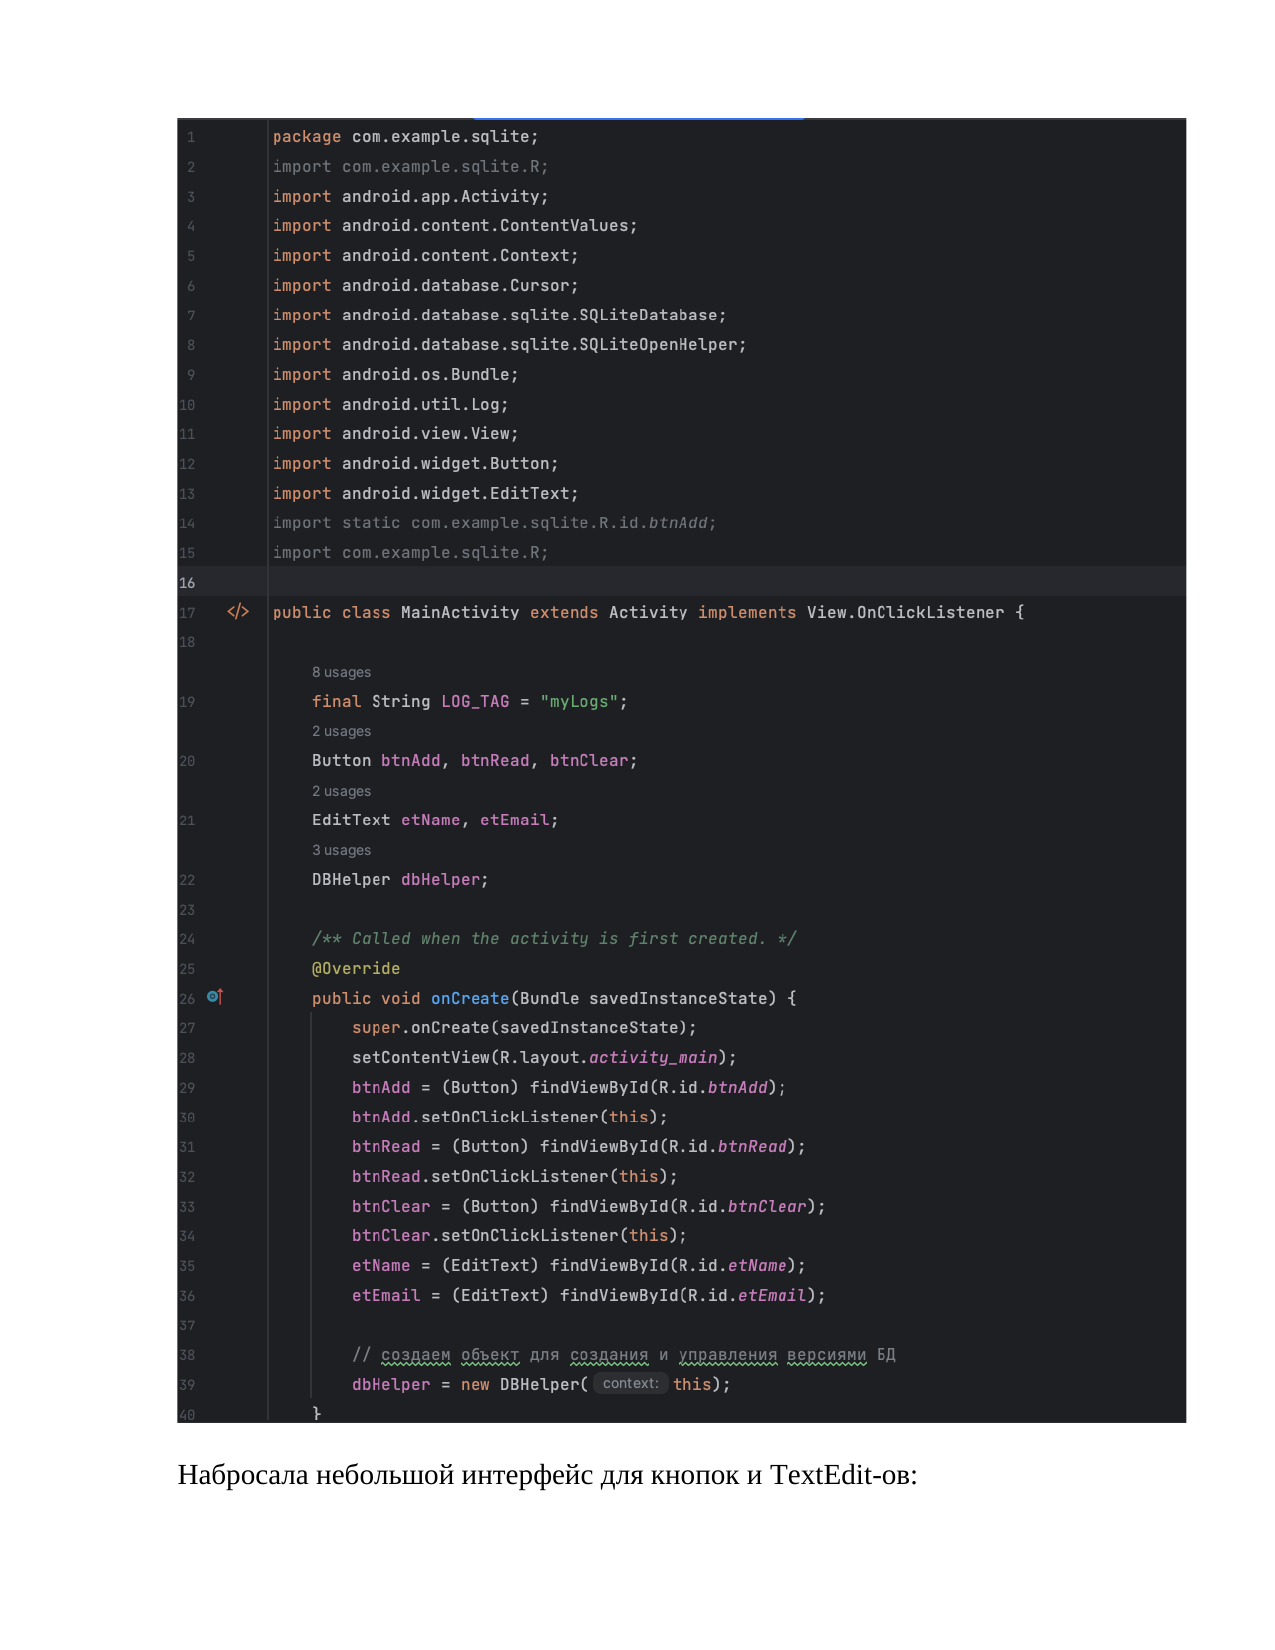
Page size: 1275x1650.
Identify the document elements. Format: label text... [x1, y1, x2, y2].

picture [177, 118, 1187, 1423]
text Набросала небольшой интерфейс для кнопок и TextEdit-ов: [177, 1457, 1186, 1491]
